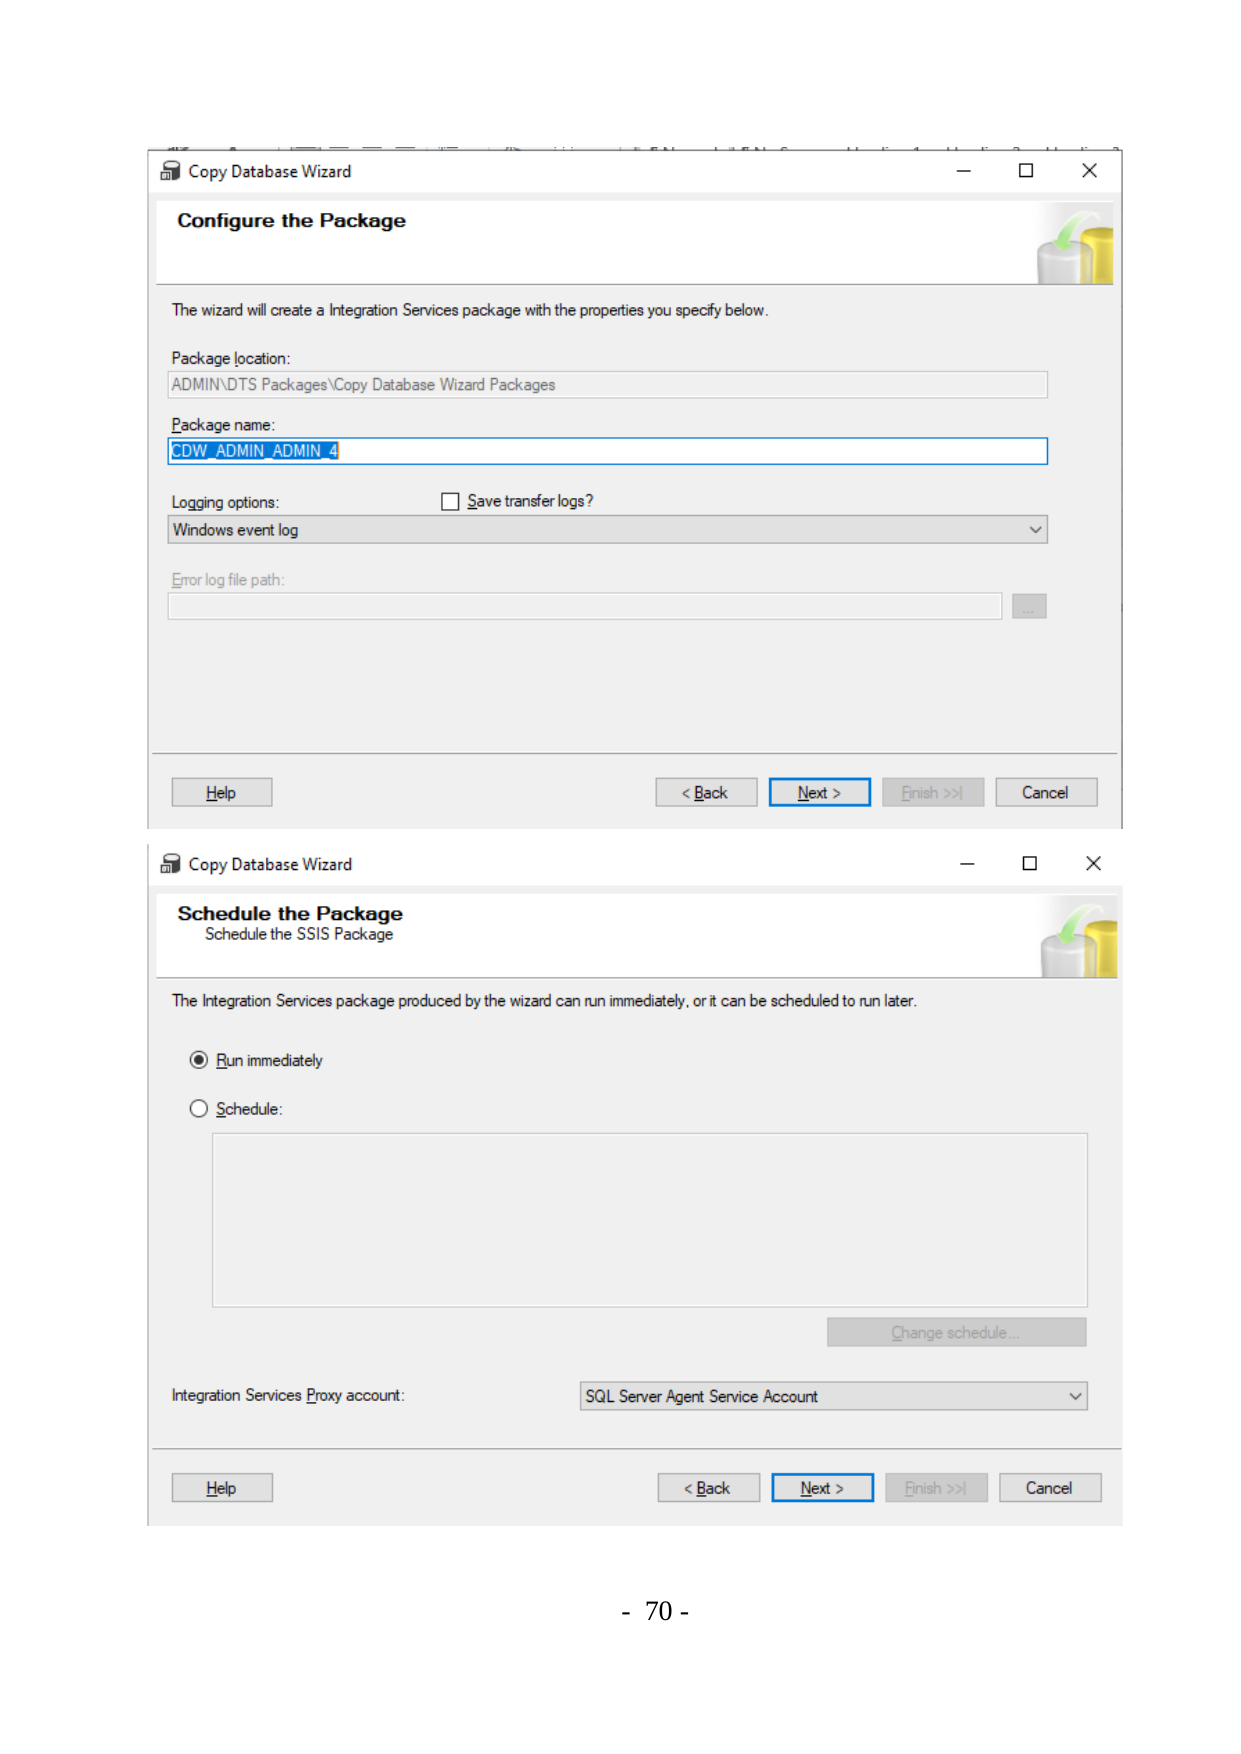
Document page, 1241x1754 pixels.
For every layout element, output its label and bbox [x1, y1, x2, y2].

picture [147, 147, 1123, 829]
picture [147, 844, 1123, 1526]
